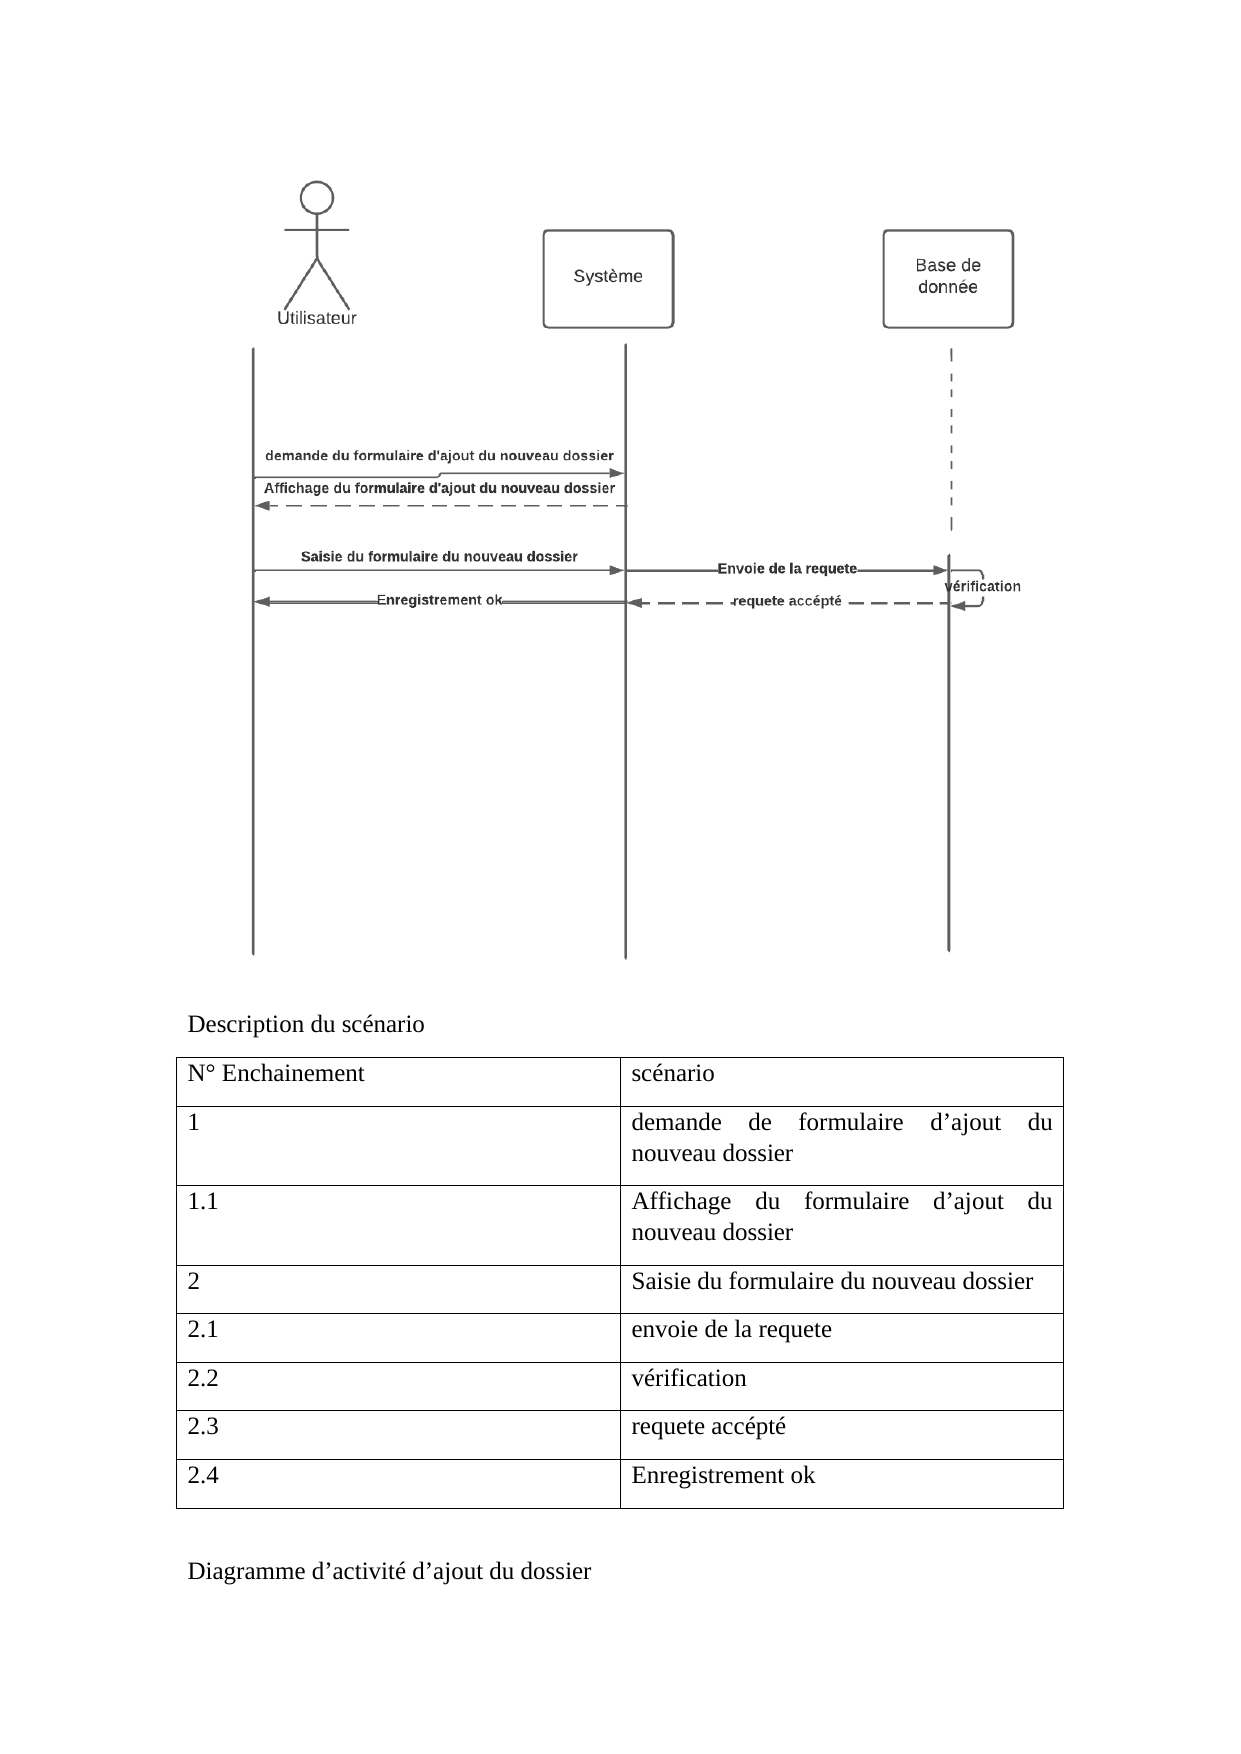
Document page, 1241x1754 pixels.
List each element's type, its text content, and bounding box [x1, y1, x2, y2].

table_cell envoie de la requete [621, 1314, 1063, 1362]
text Diagramme d’activité d’ajout du dossier [187, 1556, 1053, 1585]
table_cell 1 [177, 1107, 620, 1185]
table_cell demande de formulaire d’ajout du nouveau dossier [621, 1107, 1063, 1185]
table_cell Affichage du formulaire d’ajout du nouveau dossier [621, 1186, 1063, 1265]
text Description du scénario [187, 1009, 1053, 1038]
table_cell 2.3 [177, 1411, 620, 1459]
table_cell 2.4 [177, 1460, 620, 1507]
table_header N° Enchainement [177, 1058, 620, 1106]
table_cell 1.1 [177, 1186, 620, 1265]
table_cell Enregistrement ok [621, 1460, 1063, 1507]
table_cell 2.2 [177, 1363, 620, 1410]
table_header scénario [621, 1058, 1063, 1106]
picture [187, 150, 1053, 991]
table_cell Saisie du formulaire du nouveau dossier [621, 1266, 1063, 1313]
table_cell requete accépté [621, 1411, 1063, 1459]
table_cell 2.1 [177, 1314, 620, 1362]
table_cell vérification [621, 1363, 1063, 1410]
table_cell 2 [177, 1266, 620, 1313]
